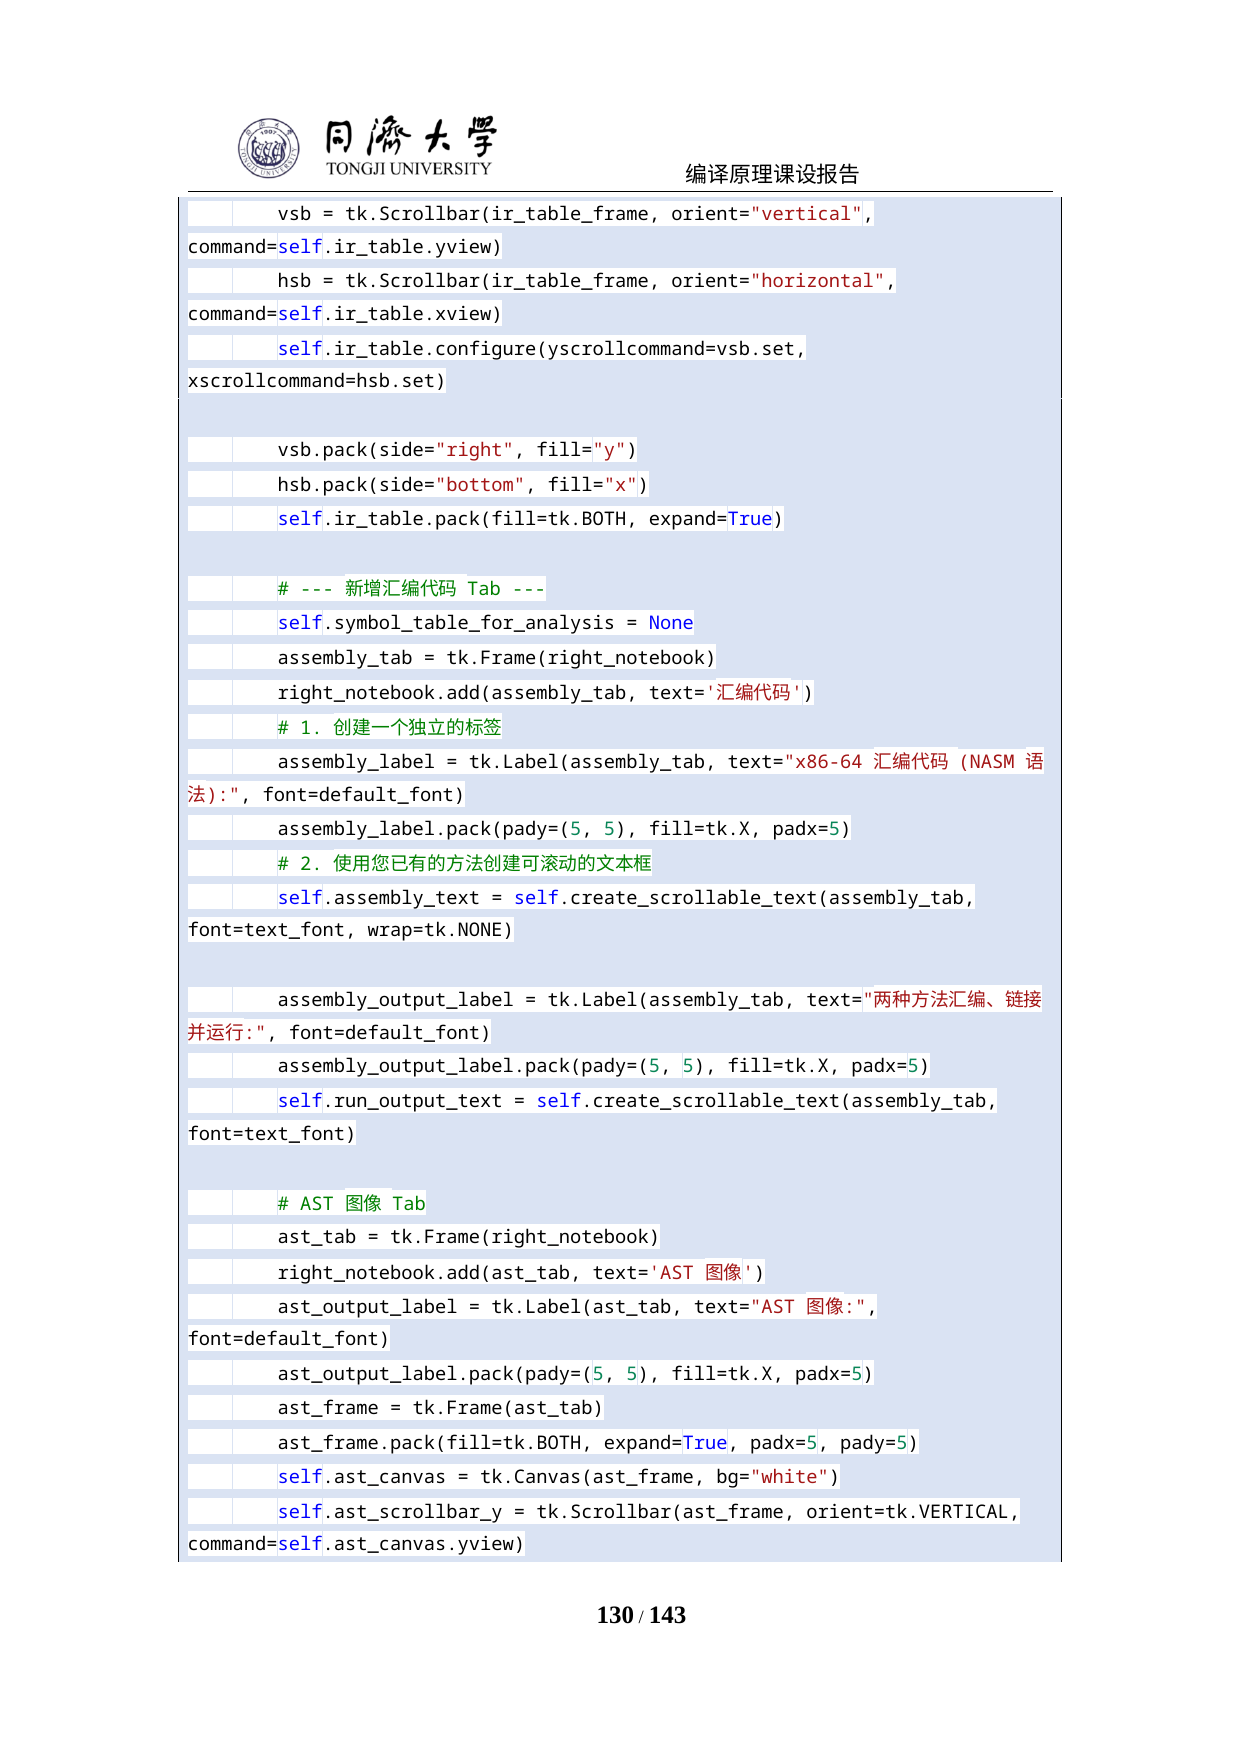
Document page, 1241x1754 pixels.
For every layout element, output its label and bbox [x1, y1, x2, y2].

picture [231, 110, 503, 183]
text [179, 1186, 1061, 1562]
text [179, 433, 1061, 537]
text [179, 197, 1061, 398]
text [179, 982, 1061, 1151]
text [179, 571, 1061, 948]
